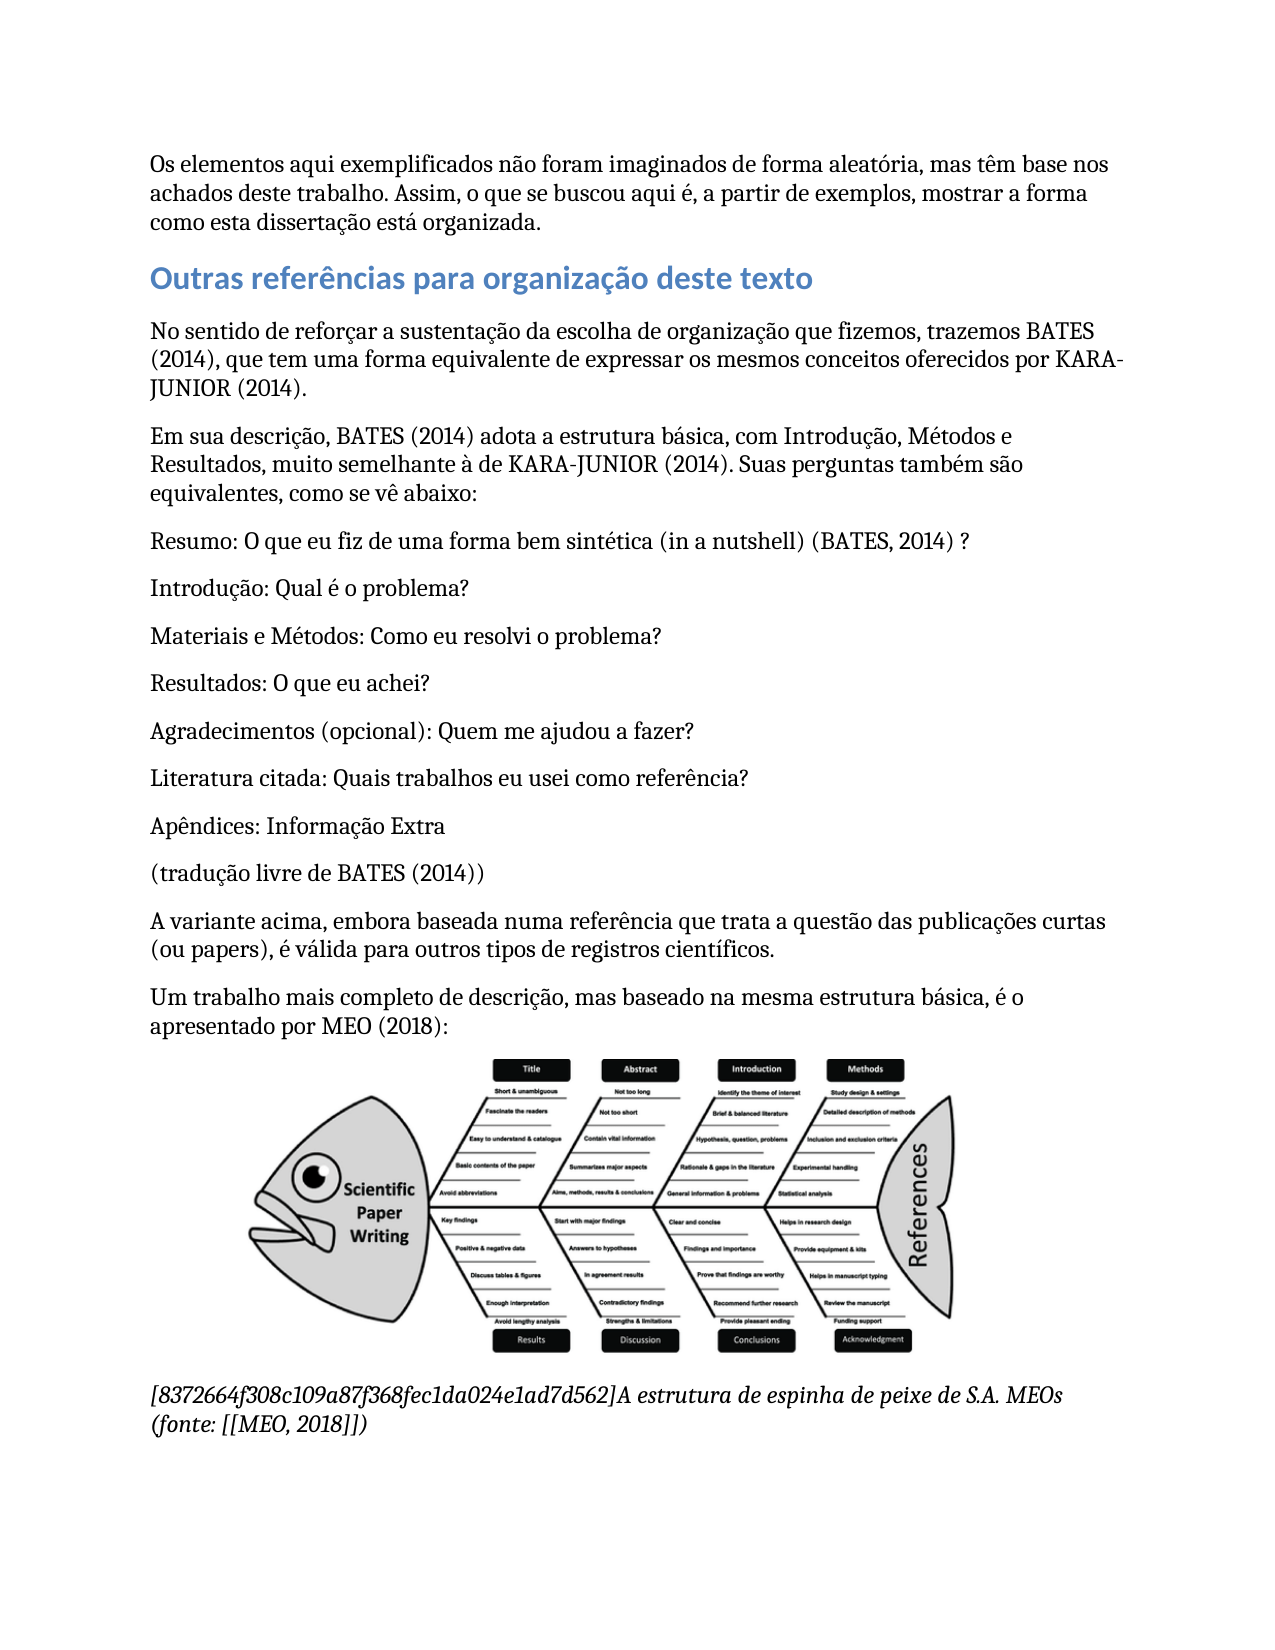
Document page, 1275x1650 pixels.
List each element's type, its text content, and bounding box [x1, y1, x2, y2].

text Apêndices: Informação Extra [150, 812, 1125, 840]
text Resultados: O que eu achei? [150, 669, 1125, 698]
text (tradução livre de BATES (2014)) [150, 859, 1125, 888]
text Literatura citada: Quais trabalhos eu usei como referência? [150, 764, 1125, 793]
text Introdução: Qual é o problema? [150, 574, 1125, 603]
text Resumo: O que eu fiz de uma forma bem sintética (in a nutshell) (BATES, 2014) ? [150, 527, 1125, 555]
picture [168, 1059, 1044, 1361]
text [8372664f308c109a87f368fec1da024e1ad7d562]A estrutura de espinha de peixe de S.A. MEOs (fonte: [[MEO, 2018]]) [150, 1381, 1125, 1439]
text Um trabalho mais completo de descrição, mas baseado na mesma estrutura básica, é o apresentado por MEO (2018): [150, 983, 1125, 1040]
text No sentido de reforçar a sustentação da escolha de organização que fizemos, trazemos BATES (2014), que tem uma forma equivalente de expressar os mesmos conceitos oferecidos por KARA-JUNIOR (2014). [150, 317, 1125, 403]
text A variante acima, embora baseada numa referência que trata a questão das publicações curtas (ou papers), é válida para outros tipos de registros científicos. [150, 907, 1125, 964]
subtitle Outras referências para organização deste texto [150, 257, 1125, 298]
text Os elementos aqui exemplificados não foram imaginados de forma aleatória, mas têm base nos achados deste trabalho. Assim, o que se buscou aqui é, a partir de exemplos, mostrar a forma como esta dissertação está organizada. [150, 150, 1125, 236]
text Em sua descrição, BATES (2014) adota a estrutura básica, com Introdução, Métodos e Resultados, muito semelhante à de KARA-JUNIOR (2014). Suas perguntas também são equivalentes, como se vê abaixo: [150, 422, 1125, 508]
text Materiais e Métodos: Como eu resolvi o problema? [150, 622, 1125, 650]
text Agradecimentos (opcional): Quem me ajudou a fazer? [150, 717, 1125, 745]
